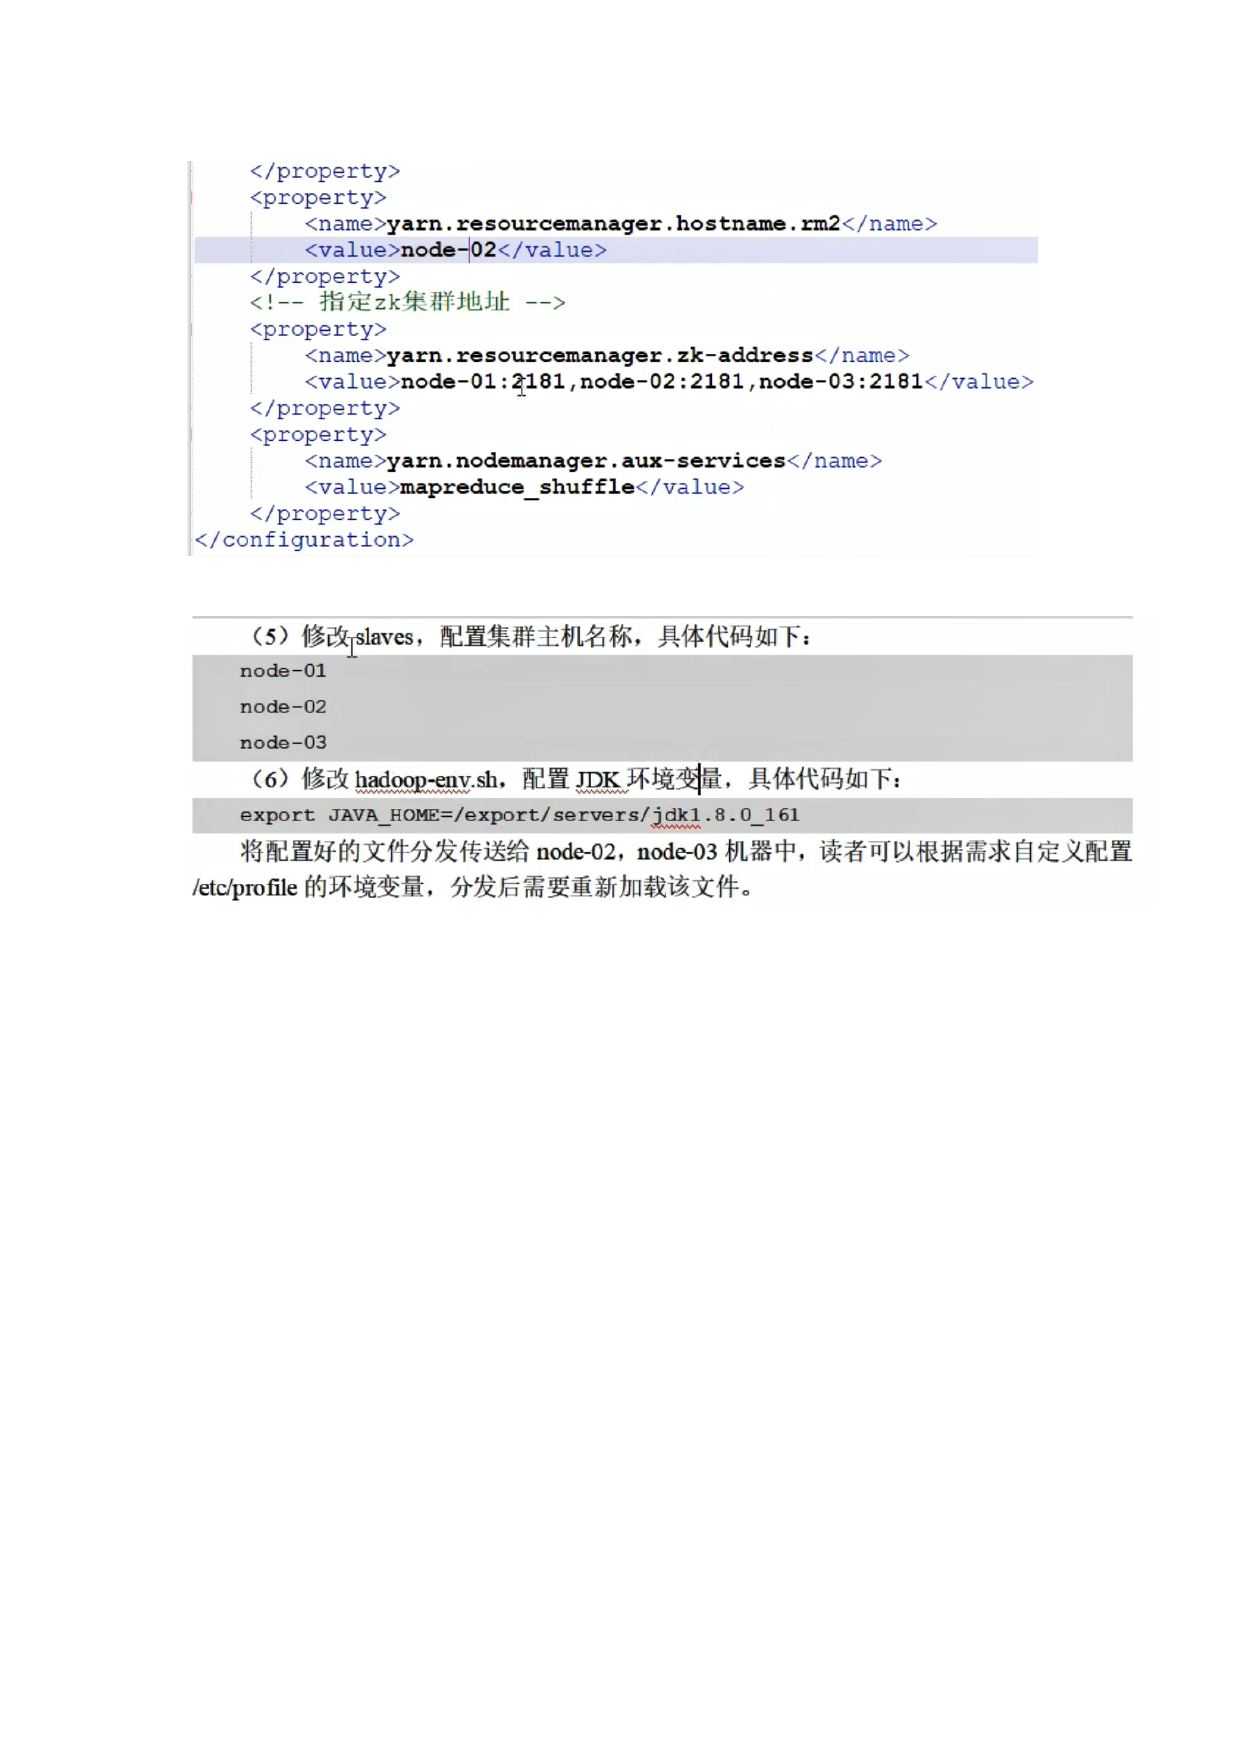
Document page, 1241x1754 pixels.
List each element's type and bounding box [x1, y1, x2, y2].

picture [187, 161, 1038, 556]
picture [187, 616, 1154, 906]
